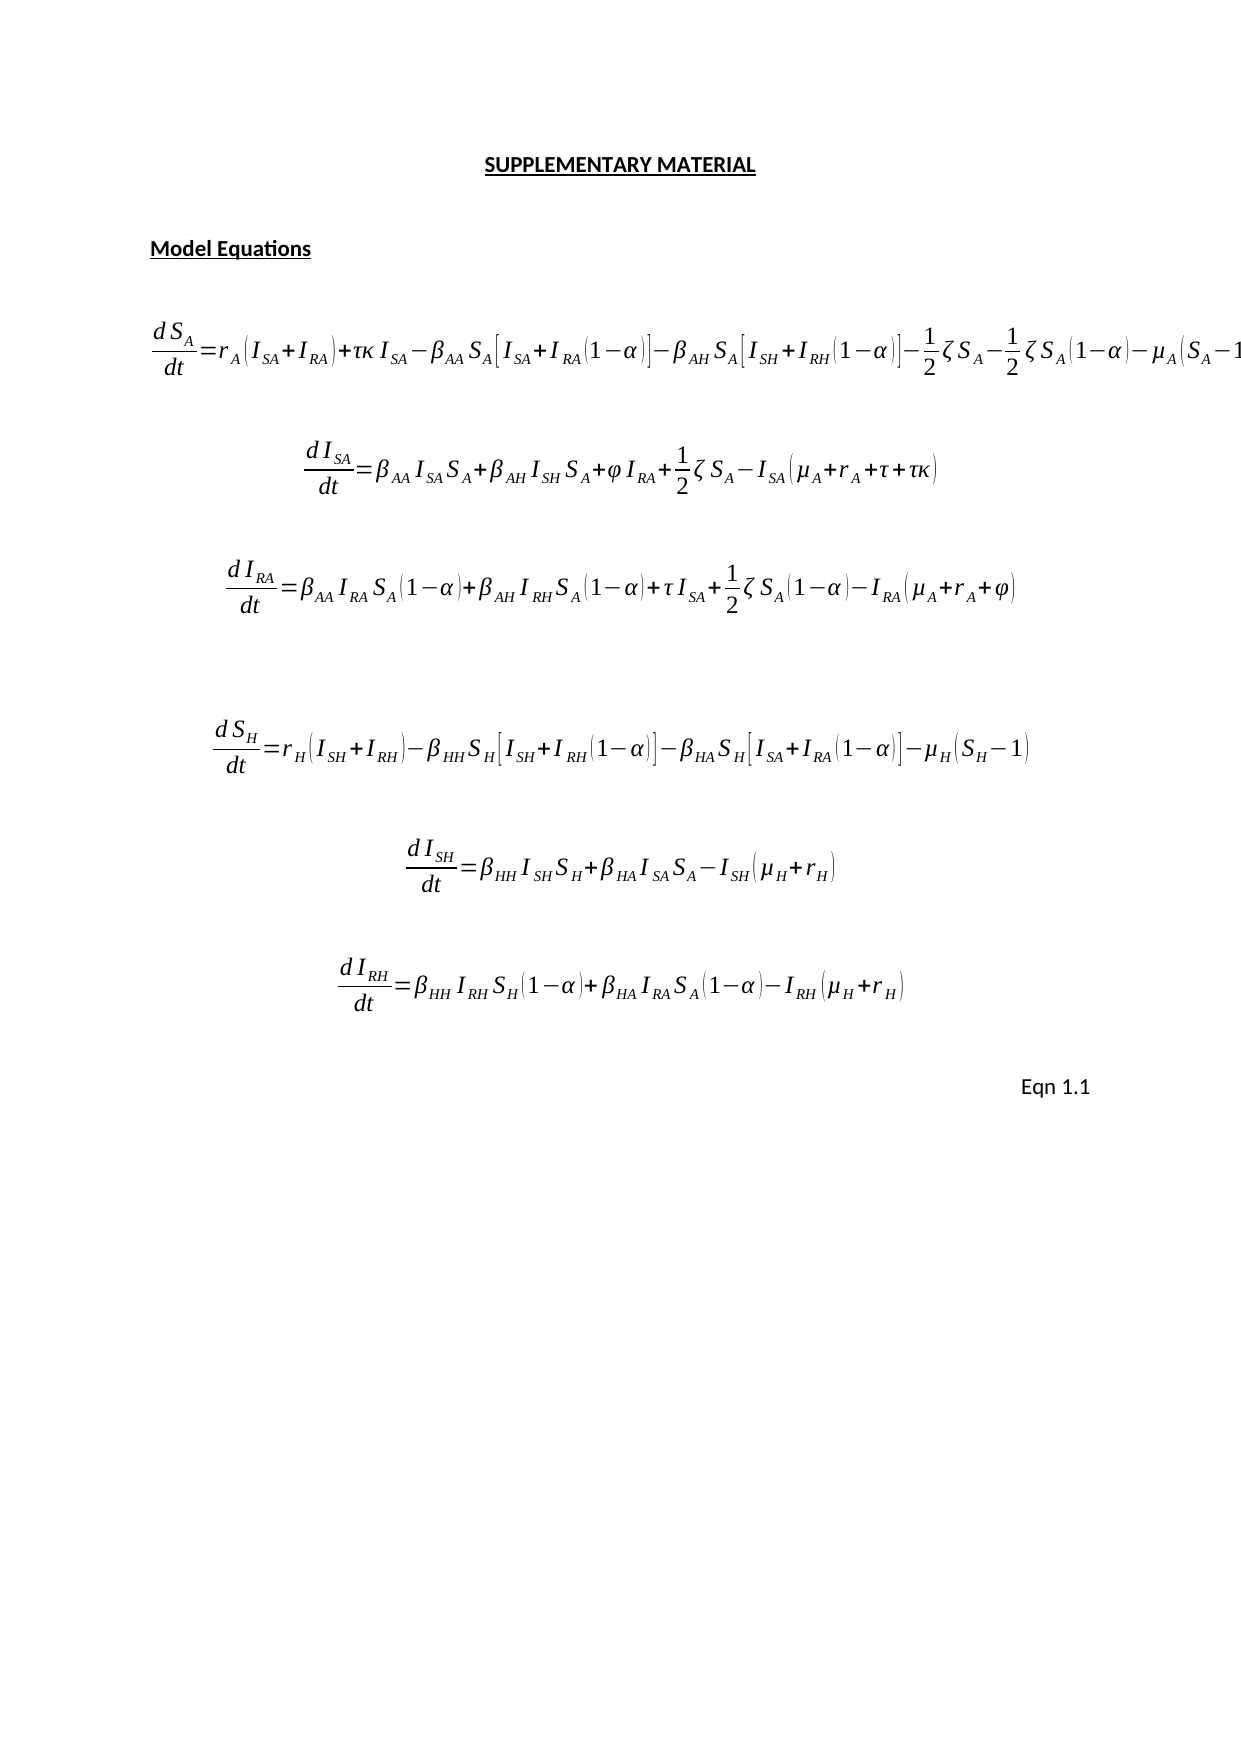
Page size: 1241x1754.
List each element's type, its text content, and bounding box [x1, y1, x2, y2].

text Model Equations [150, 234, 1090, 262]
text SUPPLEMENTARY MATERIAL [150, 150, 1090, 178]
text Eqn 1.1 [150, 1072, 1090, 1100]
